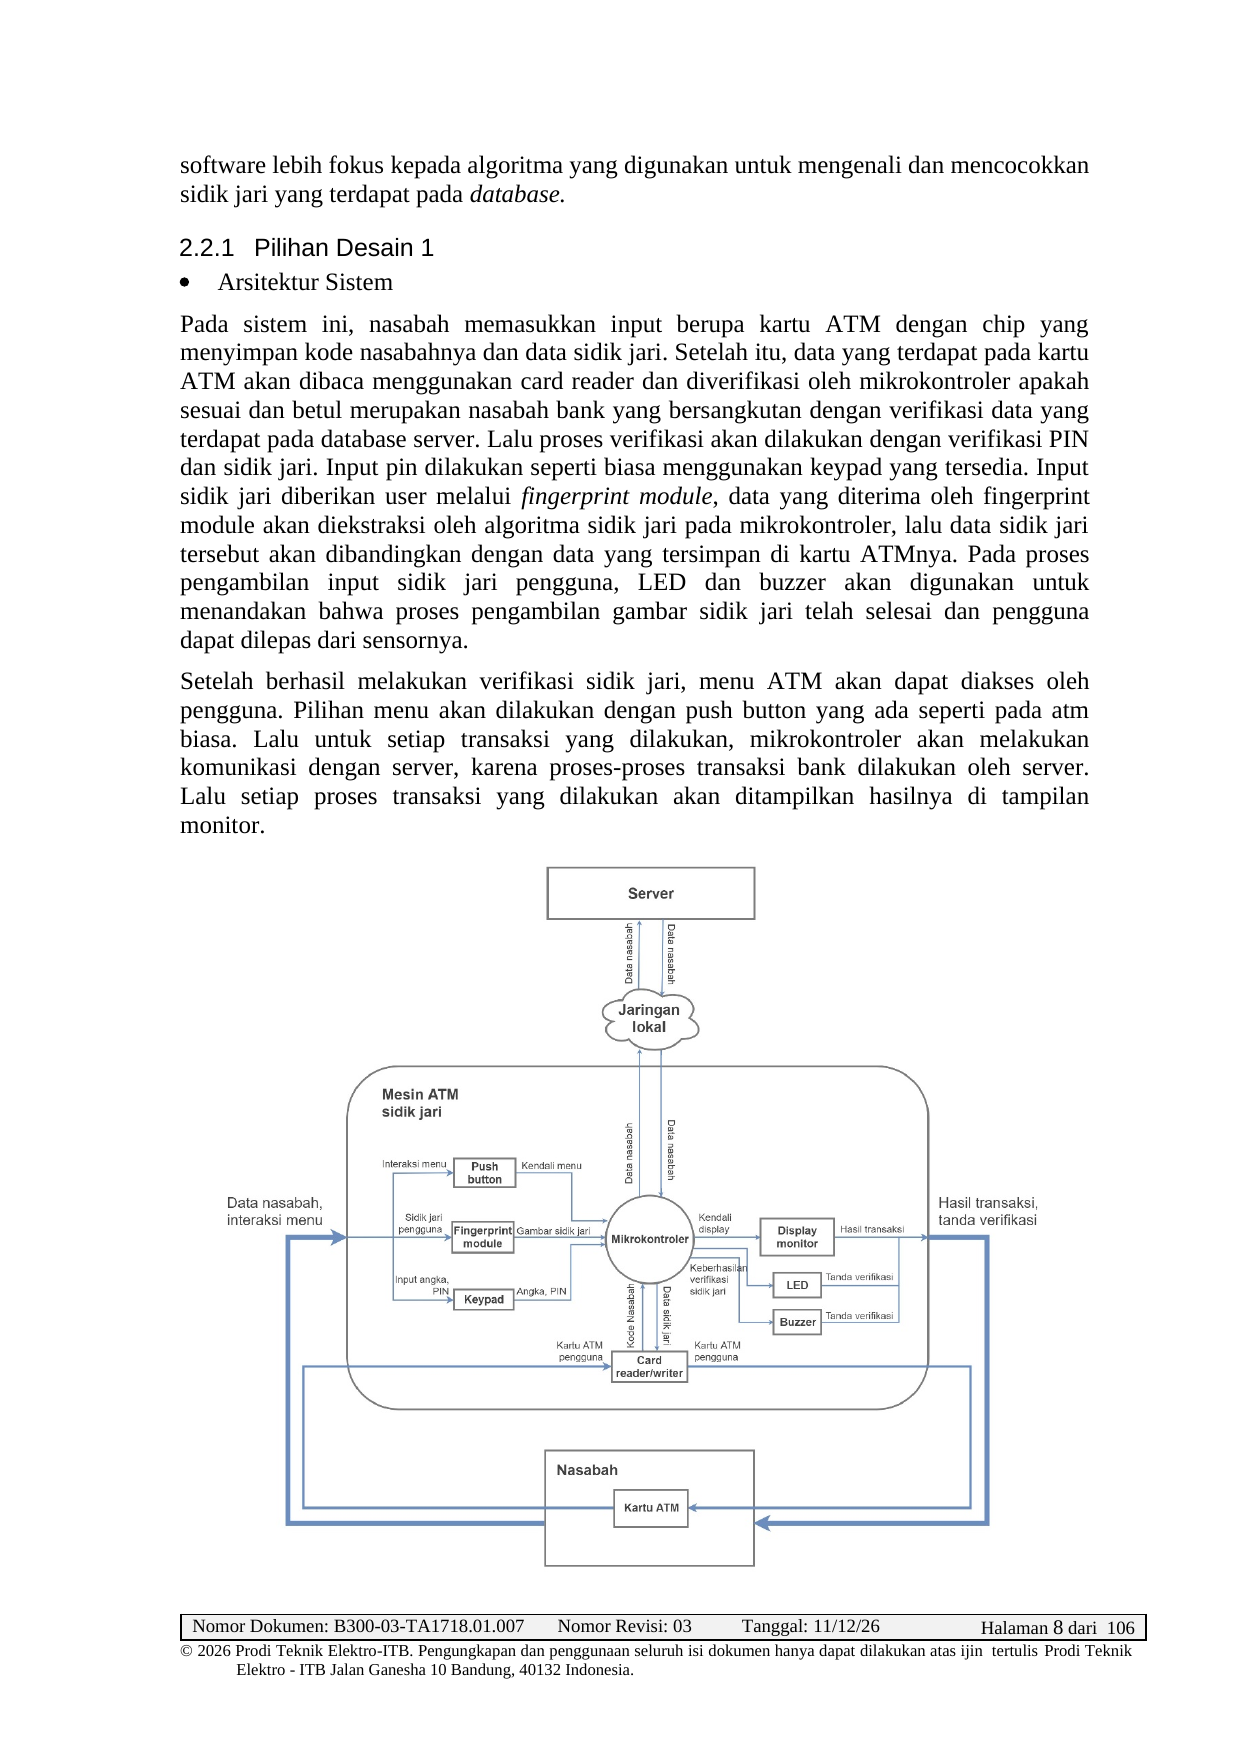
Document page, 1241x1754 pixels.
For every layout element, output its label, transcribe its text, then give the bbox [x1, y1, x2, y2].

text Setelah berhasil melakukan verifikasi sidik jari, menu ATM akan dapat diakses oleh pengguna. Pilihan menu akan dilakukan dengan push button yang ada seperti pada atm biasa. Lalu untuk setiap transaksi yang dilakukan, mikrokontroler akan melakukan komunikasi dengan server, karena proses-proses transaksi bank dilakukan oleh server. Lalu setiap proses transaksi yang dilakukan akan ditampilkan hasilnya di tampilan monitor. [180, 666, 1090, 839]
picture [211, 851, 1060, 1582]
text Pada sistem ini, nasabah memasukkan input berupa kartu ATM dengan chip yang menyimpan kode nasabahnya dan data sidik jari. Setelah itu, data yang terdapat pada kartu ATM akan dibaca menggunakan card reader dan diverifikasi oleh mikrokontroler apakah sesuai dan betul merupakan nasabah bank yang bersangkutan dengan verifikasi data yang terdapat pada database server. Lalu proses verifikasi akan dilakukan dengan verifikasi PIN dan sidik jari. Input pin dilakukan seperti biasa menggunakan keypad yang tersedia. Input sidik jari diberikan user melalui fingerprint module, data yang diterima oleh fingerprint module akan diekstraksi oleh algoritma sidik jari pada mikrokontroler, lalu data sidik jari tersebut akan dibandingkan dengan data yang tersimpan di kartu ATMnya. Pada proses pengambilan input sidik jari pengguna, LED dan buzzer akan digunakan untuk menandakan bahwa proses pengambilan gambar sidik jari telah selesai dan pengguna dapat dilepas dari sensornya. [180, 309, 1090, 654]
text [180, 150, 1090, 207]
list Arsitektur Sistem [180, 267, 1090, 296]
subtitle Pilihan Desain 1 [179, 232, 1090, 261]
